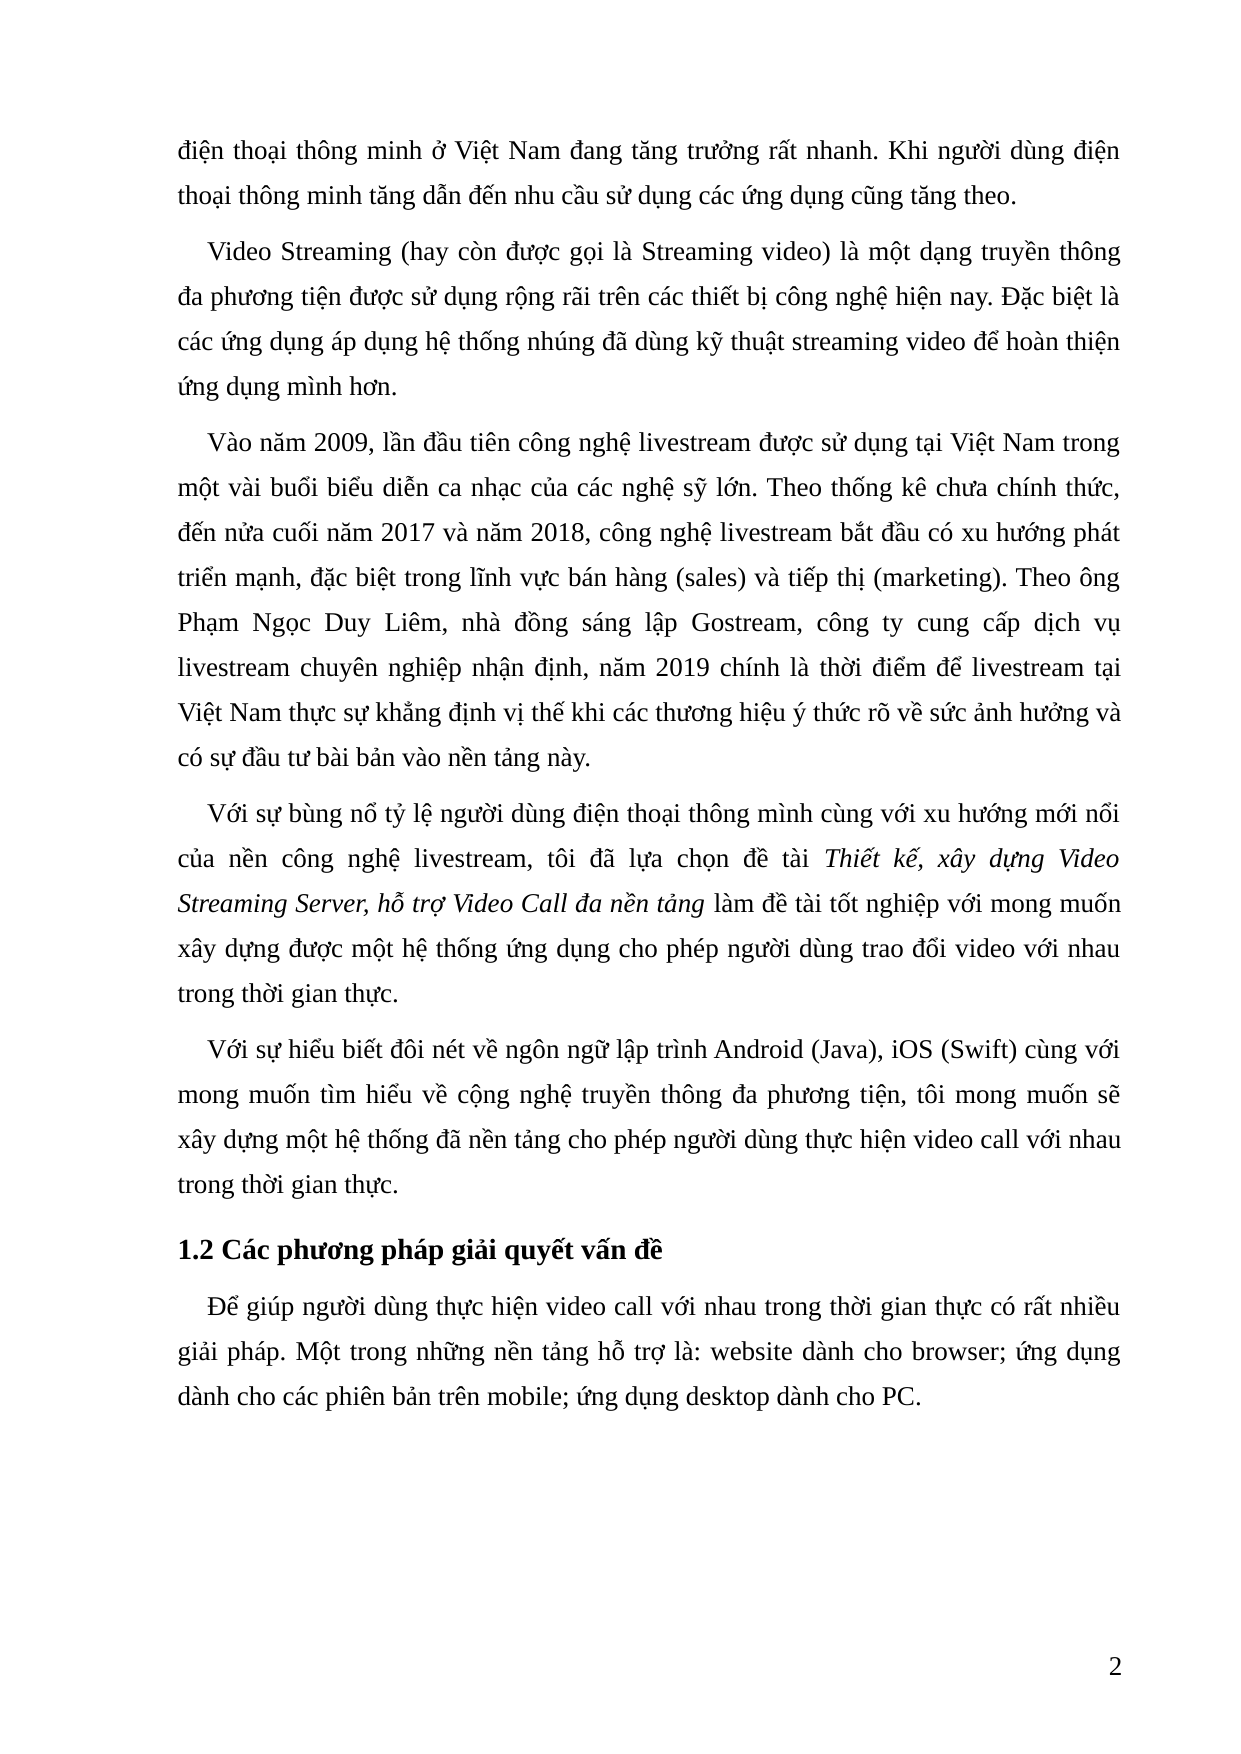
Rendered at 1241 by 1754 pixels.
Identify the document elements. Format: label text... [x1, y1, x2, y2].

subtitle Các phương pháp giải quyết vấn đề [177, 1230, 1122, 1267]
text Video Streaming (hay còn được gọi là Streaming video) là một dạng truyền thông đa phương tiện được sử dụng rộng rãi trên các thiết bị công nghệ hiện nay. Đặc biệt là các ứng dụng áp dụng hệ thống nhúng đã dùng kỹ thuật streaming video để hoàn thiện ứng dụng mình hơn. [177, 232, 1122, 404]
text Vào năm 2009, lần đầu tiên công nghệ livestream được sử dụng tại Việt Nam trong một vài buổi biểu diễn ca nhạc của các nghệ sỹ lớn. Theo thống kê chưa chính thức, đến nửa cuối năm 2017 và năm 2018, công nghệ livestream bắt đầu có xu hướng phát triển mạnh, đặc biệt trong lĩnh vực bán hàng (sales) và tiếp thị (marketing). Theo ông Phạm Ngọc Duy Liêm, nhà đồng sáng lập Gostream, công ty cung cấp dịch vụ livestream chuyên nghiệp nhận định, năm 2019 chính là thời điểm để livestream tại Việt Nam thực sự khẳng định vị thế khi các thương hiệu ý thức rõ về sức ảnh hưởng và có sự đầu tư bài bản vào nền tảng này. [177, 423, 1122, 776]
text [177, 131, 1122, 213]
text Với sự bùng nổ tỷ lệ người dùng điện thoại thông mình cùng với xu hướng mới nổi của nền công nghệ livestream, tôi đã lựa chọn đề tài Thiết kế, xây dựng Video Streaming Server, hỗ trợ Video Call đa nền tảng làm đề tài tốt nghiệp với mong muốn xây dựng được một hệ thống ứng dụng cho phép người dùng trao đổi video với nhau trong thời gian thực. [177, 794, 1122, 1012]
text Với sự hiểu biết đôi nét về ngôn ngữ lập trình Android (Java), iOS (Swift) cùng với mong muốn tìm hiểu về cộng nghệ truyền thông đa phương tiện, tôi mong muốn sẽ xây dựng một hệ thống đã nền tảng cho phép người dùng thực hiện video call với nhau trong thời gian thực. [177, 1031, 1122, 1203]
text Để giúp người dùng thực hiện video call với nhau trong thời gian thực có rất nhiều giải pháp. Một trong những nền tảng hỗ trợ là: website dành cho browser; ứng dụng dành cho các phiên bản trên mobile; ứng dụng desktop dành cho PC. [177, 1287, 1122, 1414]
